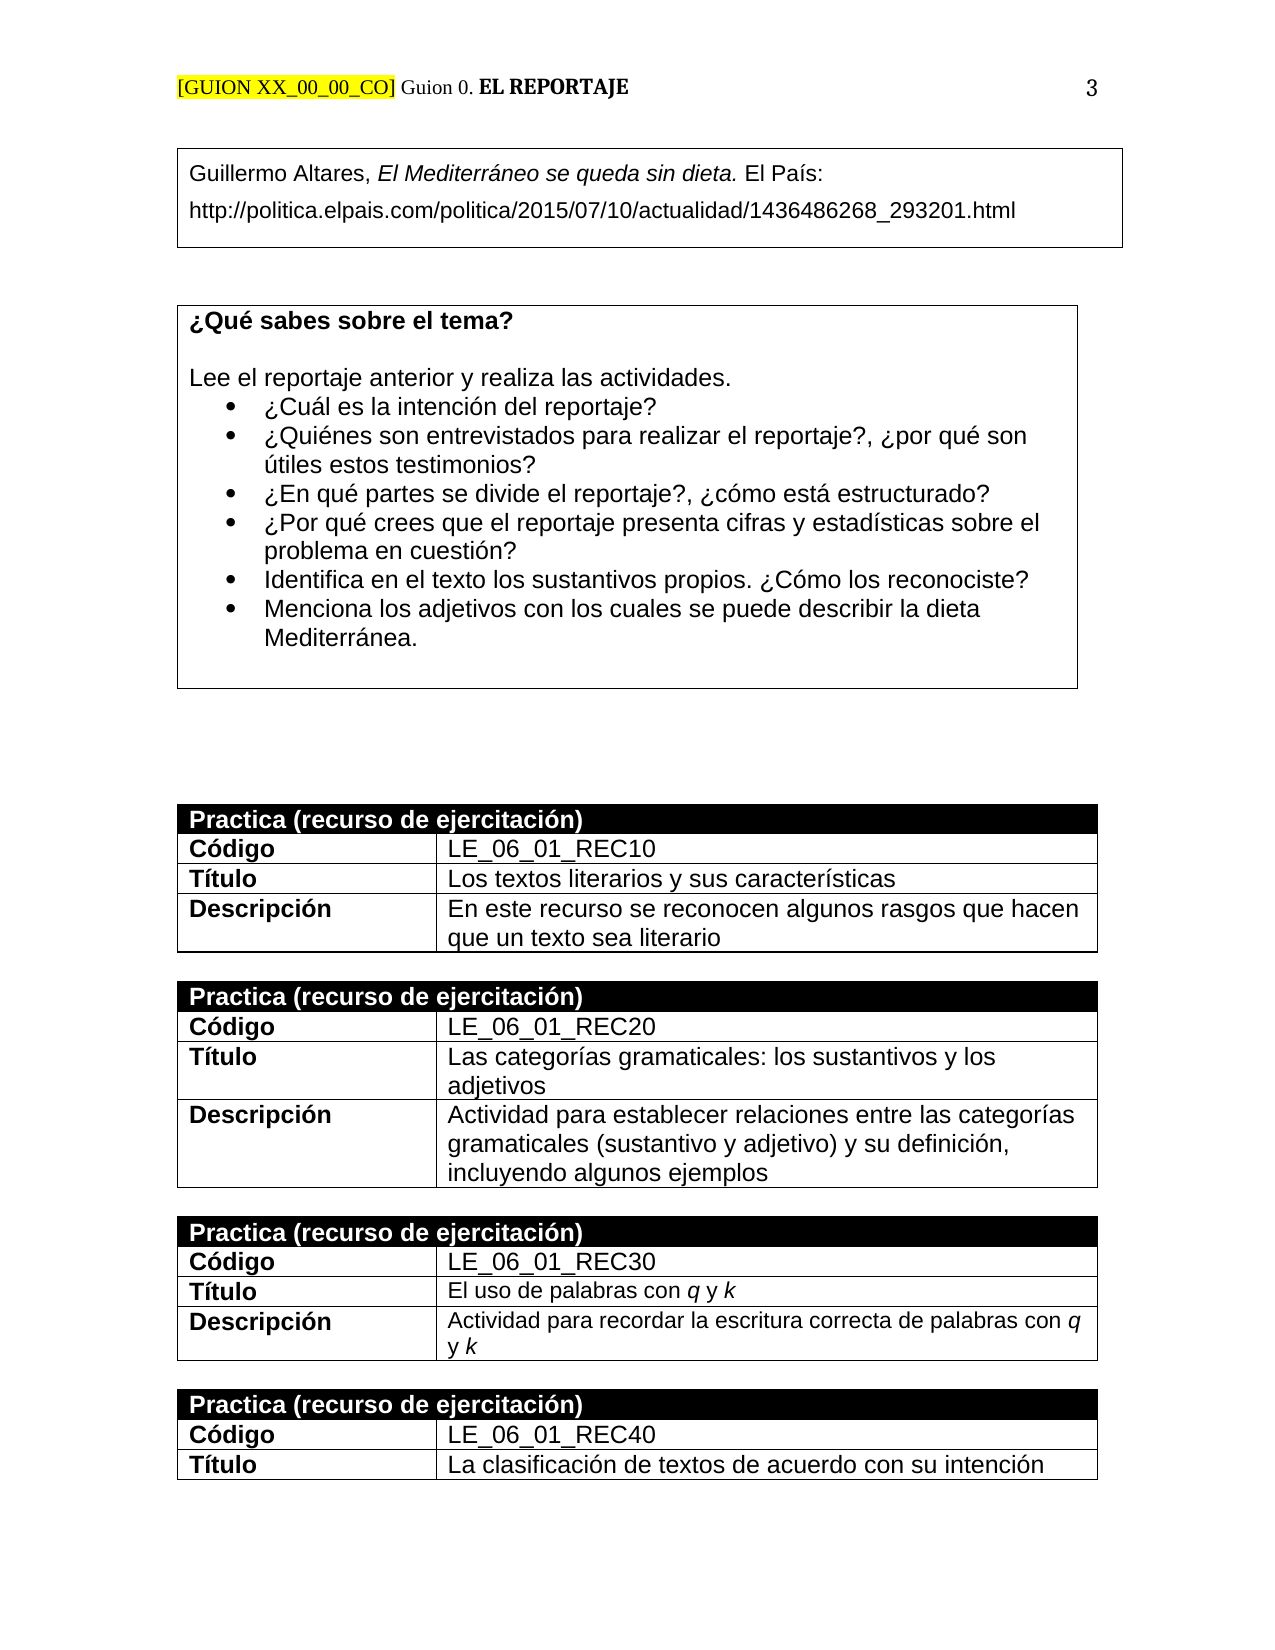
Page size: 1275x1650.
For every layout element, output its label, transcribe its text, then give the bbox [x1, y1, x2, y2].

table_cell LE_06_01_REC20 [437, 1012, 1097, 1041]
table_header Practica (recurso de ejercitación) [178, 1390, 1097, 1419]
table_cell Título [178, 1042, 436, 1099]
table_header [178, 149, 1122, 247]
table_header Practica (recurso de ejercitación) [178, 1218, 1097, 1246]
table_cell Los textos literarios y sus características [437, 864, 1097, 893]
table_header Practica (recurso de ejercitación) [178, 805, 1097, 833]
table_cell Actividad para recordar la escritura correcta de palabras con q y k [437, 1307, 1097, 1359]
table_cell Descripción [178, 1100, 436, 1187]
table_cell El uso de palabras con q y k [437, 1277, 1097, 1306]
table_header Practica (recurso de ejercitación) [178, 982, 1097, 1011]
table_cell Título [178, 1277, 436, 1306]
table_cell Actividad para establecer relaciones entre las categorías gramaticales (sustantivo y adjetivo) y su definición, incluyendo algunos ejemplos [437, 1100, 1097, 1187]
table_cell LE_06_01_REC40 [437, 1420, 1097, 1449]
table_cell LE_06_01_REC30 [437, 1247, 1097, 1276]
table_cell Descripción [178, 894, 436, 951]
table_cell Título [178, 1450, 436, 1479]
table_cell Las categorías gramaticales: los sustantivos y los adjetivos [437, 1042, 1097, 1099]
table_cell En este recurso se reconocen algunos rasgos que hacen que un texto sea literario [437, 894, 1097, 951]
table_cell LE_06_01_REC10 [437, 834, 1097, 863]
table_cell Código [178, 1420, 436, 1449]
table_cell Código [178, 1247, 436, 1276]
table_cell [437, 1450, 1097, 1479]
table_cell Título [178, 864, 436, 893]
table_cell Código [178, 1012, 436, 1041]
table_cell Código [178, 834, 436, 863]
table_header ¿Qué sabes sobre el tema? Lee el reportaje anterior y realiza las actividades. ¿Cuál es la intención del reportaje? ¿Quiénes son entrevistados para realizar el reportaje?, ¿por qué son útiles estos testimonios? ¿En qué partes se divide el reportaje?, ¿cómo está estructurado? ¿Por qué crees que el reportaje presenta cifras y estadísticas sobre el problema en cuestión? Identifica en el texto los sustantivos propios. ¿Cómo los reconociste? Menciona los adjetivos con los cuales se puede describir la dieta Mediterránea. [178, 306, 1077, 687]
table_cell Descripción [178, 1307, 436, 1359]
